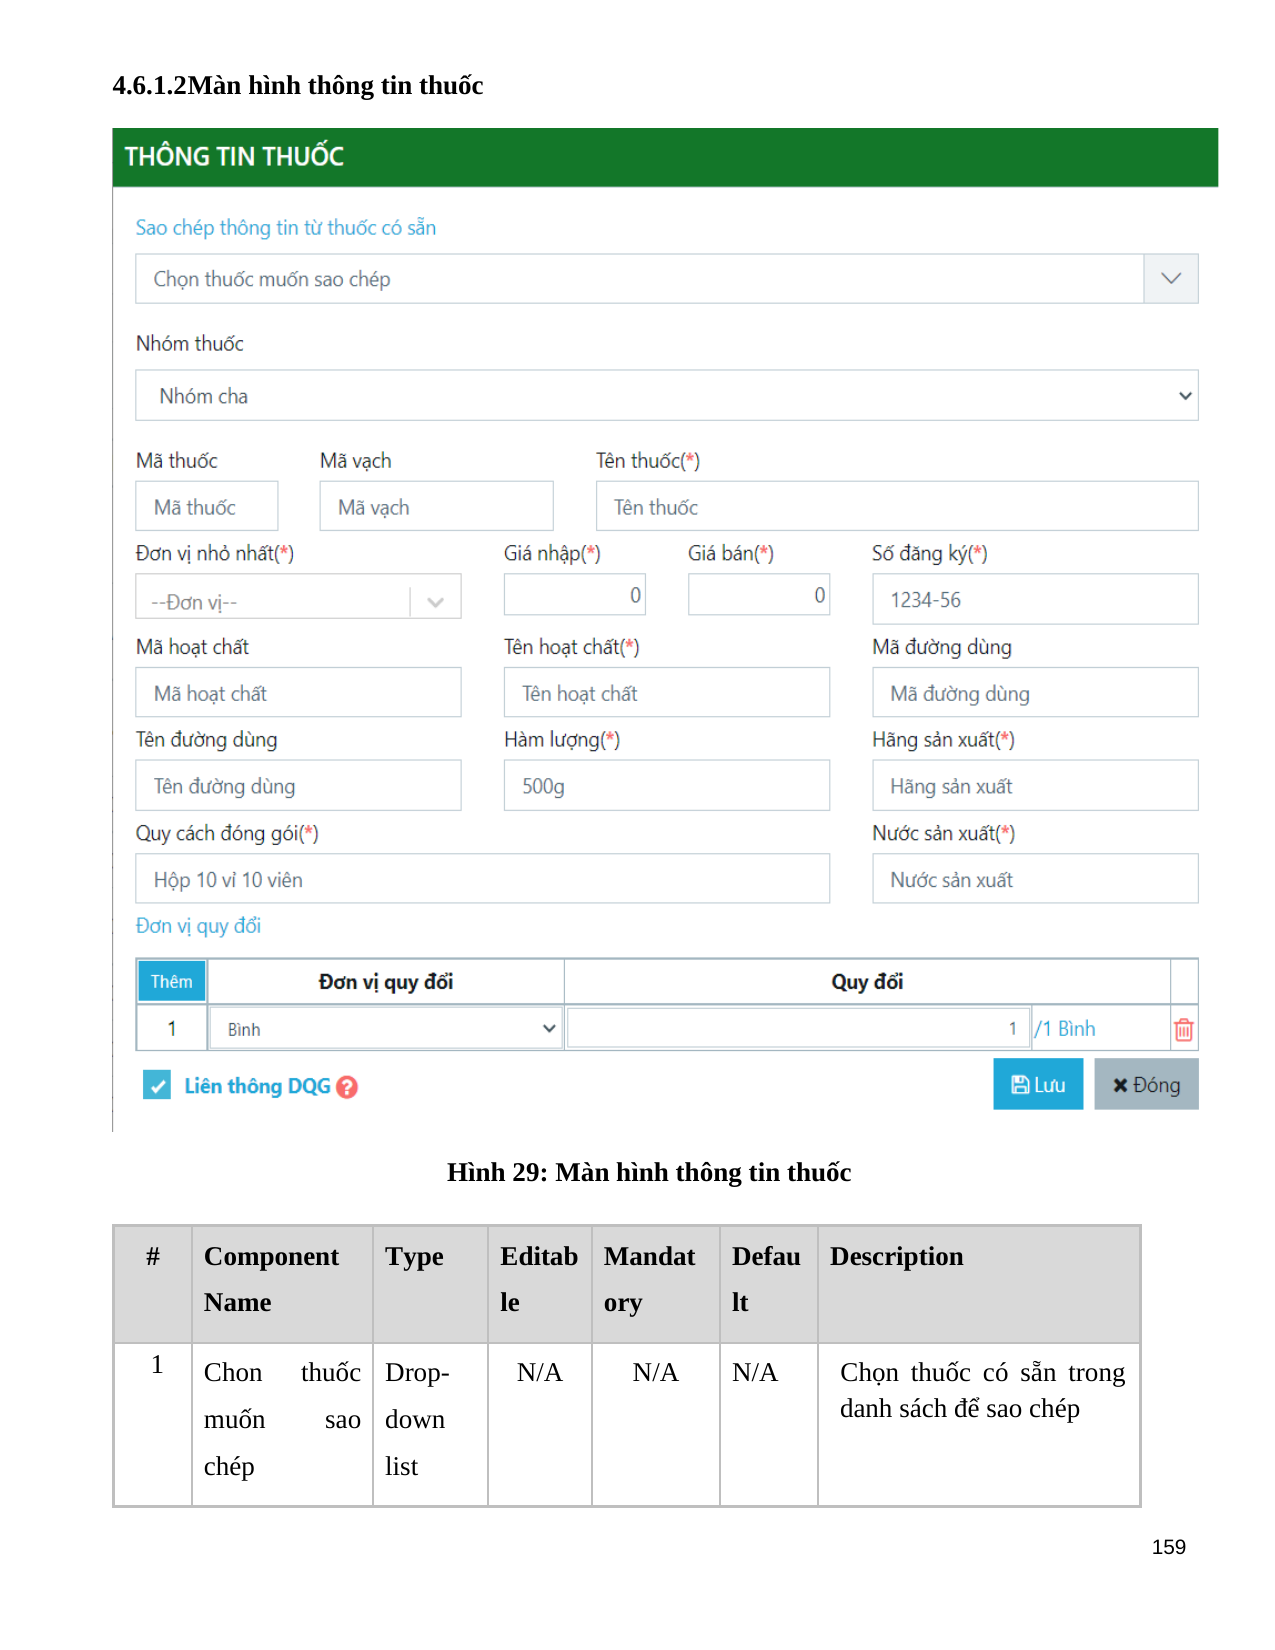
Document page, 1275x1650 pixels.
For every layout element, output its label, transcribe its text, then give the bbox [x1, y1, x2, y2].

subtitle Màn hình thông tin thuốc [112, 69, 1186, 100]
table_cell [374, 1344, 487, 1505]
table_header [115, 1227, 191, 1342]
text Hình 29: Màn hình thông tin thuốc [112, 1156, 1186, 1188]
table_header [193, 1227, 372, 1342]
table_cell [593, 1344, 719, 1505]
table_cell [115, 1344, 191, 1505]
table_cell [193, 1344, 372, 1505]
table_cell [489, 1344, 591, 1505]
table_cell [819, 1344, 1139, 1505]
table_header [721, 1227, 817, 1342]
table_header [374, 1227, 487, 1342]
picture [112, 128, 1219, 1132]
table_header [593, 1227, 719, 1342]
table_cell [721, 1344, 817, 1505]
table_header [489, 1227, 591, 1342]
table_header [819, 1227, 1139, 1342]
